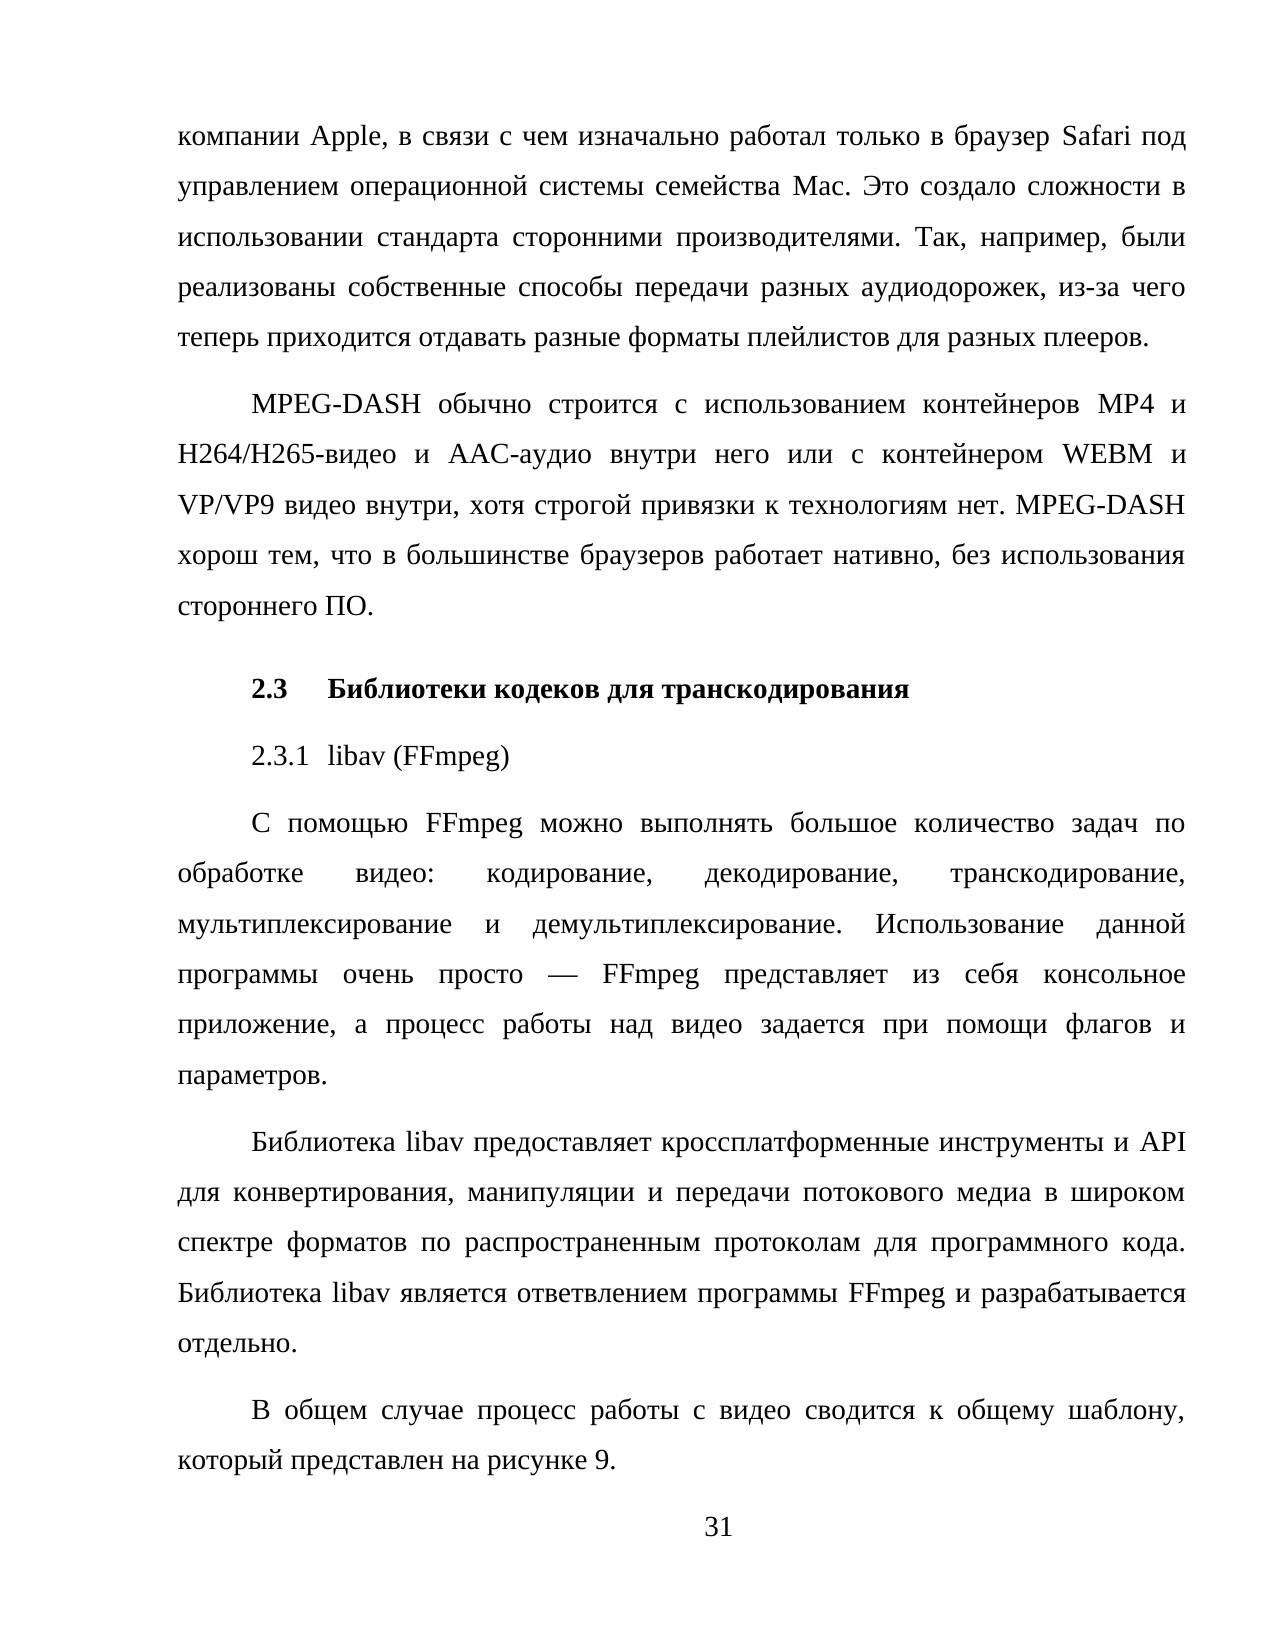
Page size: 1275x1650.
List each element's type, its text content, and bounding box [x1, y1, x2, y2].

text С помощью FFmpeg можно выполнять большое количество задач по обработке видео: кодирование, декодирование, транскодирование, мультиплексирование и демультиплексирование. Использование данной программы очень просто — FFmpeg представляет из себя консольное приложение, а процесс работы над видео задается при помощи флагов и параметров. [177, 805, 1186, 1090]
text 2.3.1 libav (FFmpeg) [177, 738, 1186, 772]
text В общем случае процесс работы с видео сводится к общему шаблону, который представлен на рисунке 9. [177, 1392, 1186, 1476]
text Библиотека libav предоставляет кроссплатформенные инструменты и API для конвертирования, манипуляции и передачи потокового медиа в широком спектре форматов по распространенным протоколам для программного кода. Библиотека libav является ответвлением программы FFmpeg и разрабатывается отдельно. [177, 1124, 1186, 1358]
text 2.3 Библиотеки кодеков для транскодирования [177, 671, 1186, 705]
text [177, 118, 1186, 353]
text MPEG-DASH обычно строится с использованием контейнеров MP4 и H264/H265-видео и AAC-аудио внутри него или с контейнером WEBM и VP/VP9 видео внутри, хотя строгой привязки к технологиям нет. MPEG-DASH хорош тем, что в большинстве браузеров работает нативно, без использования стороннего ПО. [177, 386, 1186, 621]
